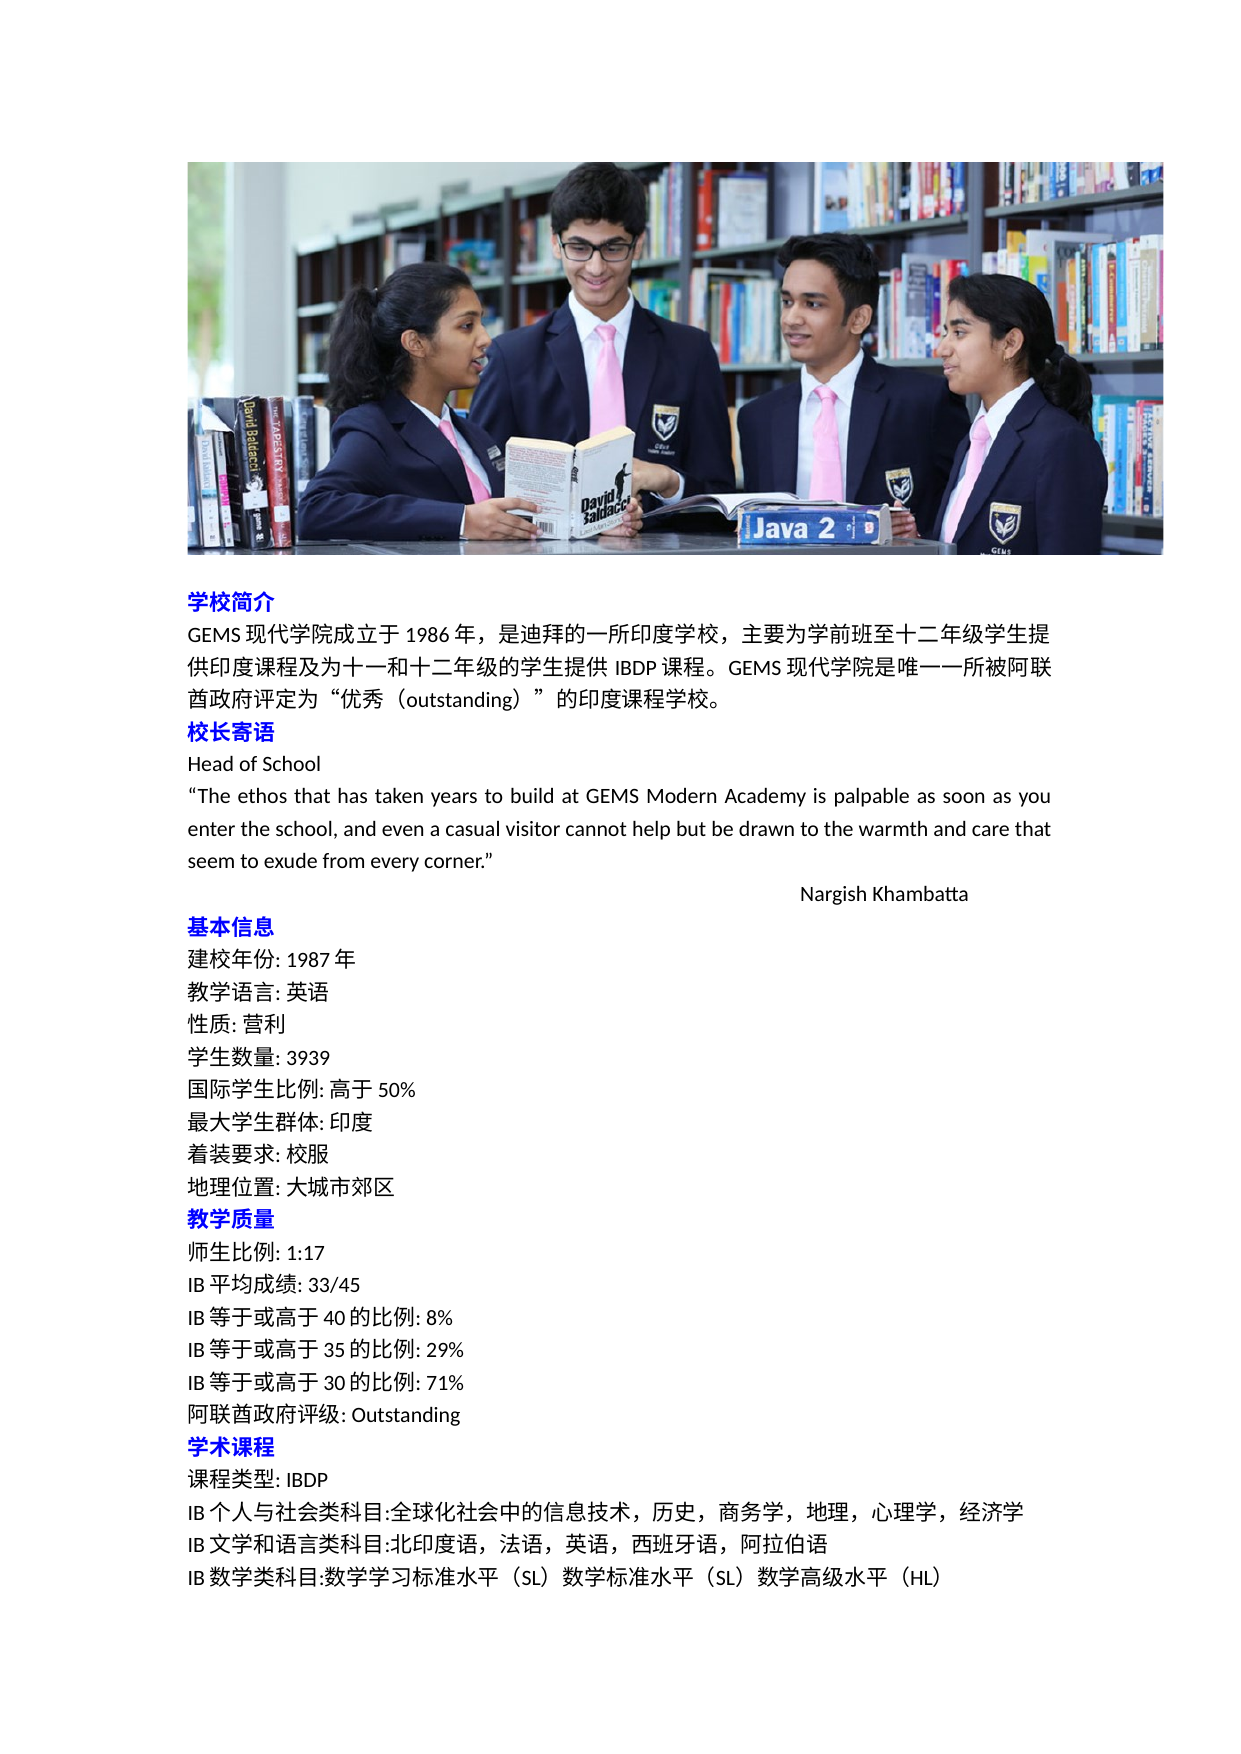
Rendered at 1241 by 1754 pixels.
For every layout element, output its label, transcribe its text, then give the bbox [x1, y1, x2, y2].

text 着装要求: 校服 [187, 1137, 1053, 1169]
text IB等于或高于35的比例: 29% [187, 1332, 1053, 1364]
text IB平均成绩: 33/45 [187, 1267, 1053, 1299]
text Head of School [187, 747, 1053, 779]
text 国际学生比例: 高于50% [187, 1072, 1053, 1104]
text IB等于或高于30的比例: 71% [187, 1364, 1053, 1397]
text 师生比例: 1:17 [187, 1234, 1053, 1267]
text 阿联酋政府评级: Outstanding [187, 1397, 1053, 1429]
text 性质: 营利 [187, 1007, 1053, 1039]
text 教学质量 [187, 1202, 1053, 1234]
text 课程类型: IBDP [187, 1462, 1053, 1494]
text 基本信息 [187, 909, 1053, 942]
text IB个人与社会类科目:全球化社会中的信息技术，历史，商务学，地理，心理学，经济学 [187, 1494, 1053, 1527]
picture [187, 162, 1164, 555]
text IB文学和语言类科目:北印度语，法语，英语，西班牙语，阿拉伯语 [187, 1527, 1053, 1559]
text IB等于或高于40的比例: 8% [187, 1299, 1053, 1332]
text 校长寄语 [187, 714, 1053, 747]
text GEMS现代学院成立于1986年，是迪拜的一所印度学校，主要为学前班至十二年级学生提供印度课程及为十一和十二年级的学生提供IBDP课程。GEMS现代学院是唯一一所被阿联酋政府评定为“优秀（outstanding）”的印度课程学校。 [187, 617, 1053, 714]
text 学术课程 [187, 1429, 1053, 1462]
text 学校简介 [187, 584, 1053, 617]
text “The ethos that has taken years to build at GEMS Modern Academy is palpable as soon as you enter the school, and even a casual visitor cannot help but be drawn to the warmth and care that seem to exude from every corner.” [187, 779, 1053, 877]
text IB数学类科目:数学学习标准水平（SL）数学标准水平（SL）数学高级水平（HL） [187, 1559, 1053, 1592]
text 建校年份: 1987年 [187, 942, 1053, 974]
text 最大学生群体: 印度 [187, 1104, 1053, 1137]
text Nargish Khambatta [187, 877, 1053, 909]
text 学生数量: 3939 [187, 1039, 1053, 1072]
text 地理位置: 大城市郊区 [187, 1169, 1053, 1202]
text 教学语言: 英语 [187, 974, 1053, 1007]
